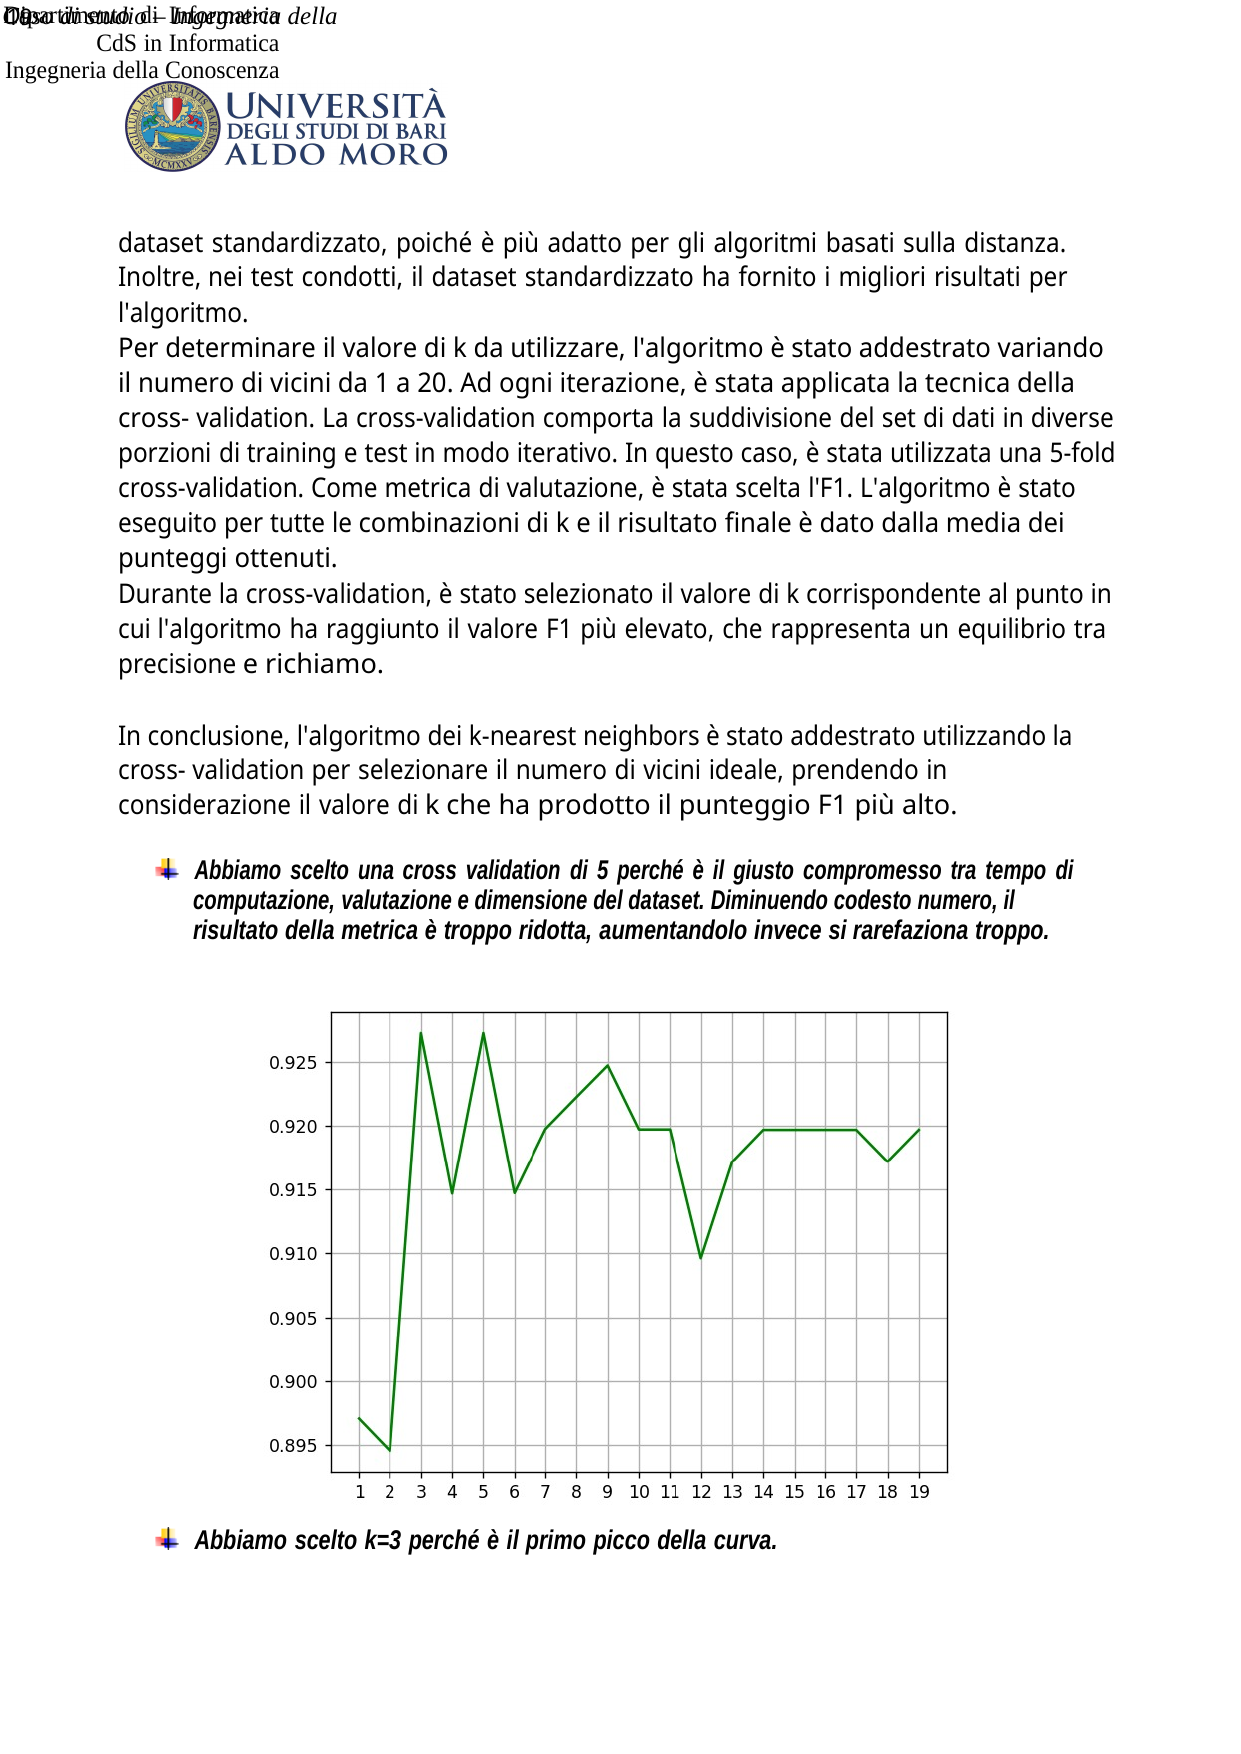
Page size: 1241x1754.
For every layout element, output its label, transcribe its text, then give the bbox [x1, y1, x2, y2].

picture [124, 80, 448, 172]
text In conclusione, l'algoritmo dei k-nearest neighbors è stato addestrato utilizzando la cross- validation per selezionare il numero di vicini ideale, prendendo in considerazione il valore di k che ha prodotto il punteggio F1 più alto. [118, 717, 1119, 822]
picture [155, 858, 179, 880]
text Durante la cross-validation, è stato selezionato il valore di k corrispondente al punto in cui l'algoritmo ha raggiunto il valore F1 più elevato, che rappresenta un equilibrio tra precisione e richiamo. [118, 576, 1129, 681]
picture [155, 1527, 179, 1550]
picture [247, 987, 962, 1512]
subtitle Abbiamo scelto una cross validation di 5 perché è il giusto compromesso tra tempo di computazione, valutazione e dimensione del dataset. Diminuendo codesto numero, il risultato della metrica è troppo ridotta, aumentandolo invece si rarefaziona troppo. [155, 856, 1086, 945]
text Per determinare il valore di k da utilizzare, l'algoritmo è stato addestrato variando il numero di vicini da 1 a 20. Ad ogni iterazione, è stata applicata la tecnica della cross- validation. La cross-validation comporta la suddivisione del set di dati in diverse porzioni di training e test in modo iterativo. In questo caso, è stata utilizzata una 5-fold cross-validation. Come metrica di valutazione, è stata scelta l'F1. L'algoritmo è stato eseguito per tutte le combinazioni di k e il risultato finale è dato dalla media dei punteggi ottenuti. [118, 330, 1119, 576]
text dataset standardizzato, poiché è più adatto per gli algoritmi basati sulla distanza. Inoltre, nei test condotti, il dataset standardizzato ha fornito i migliori risultati per l'algoritmo. [118, 225, 1119, 330]
